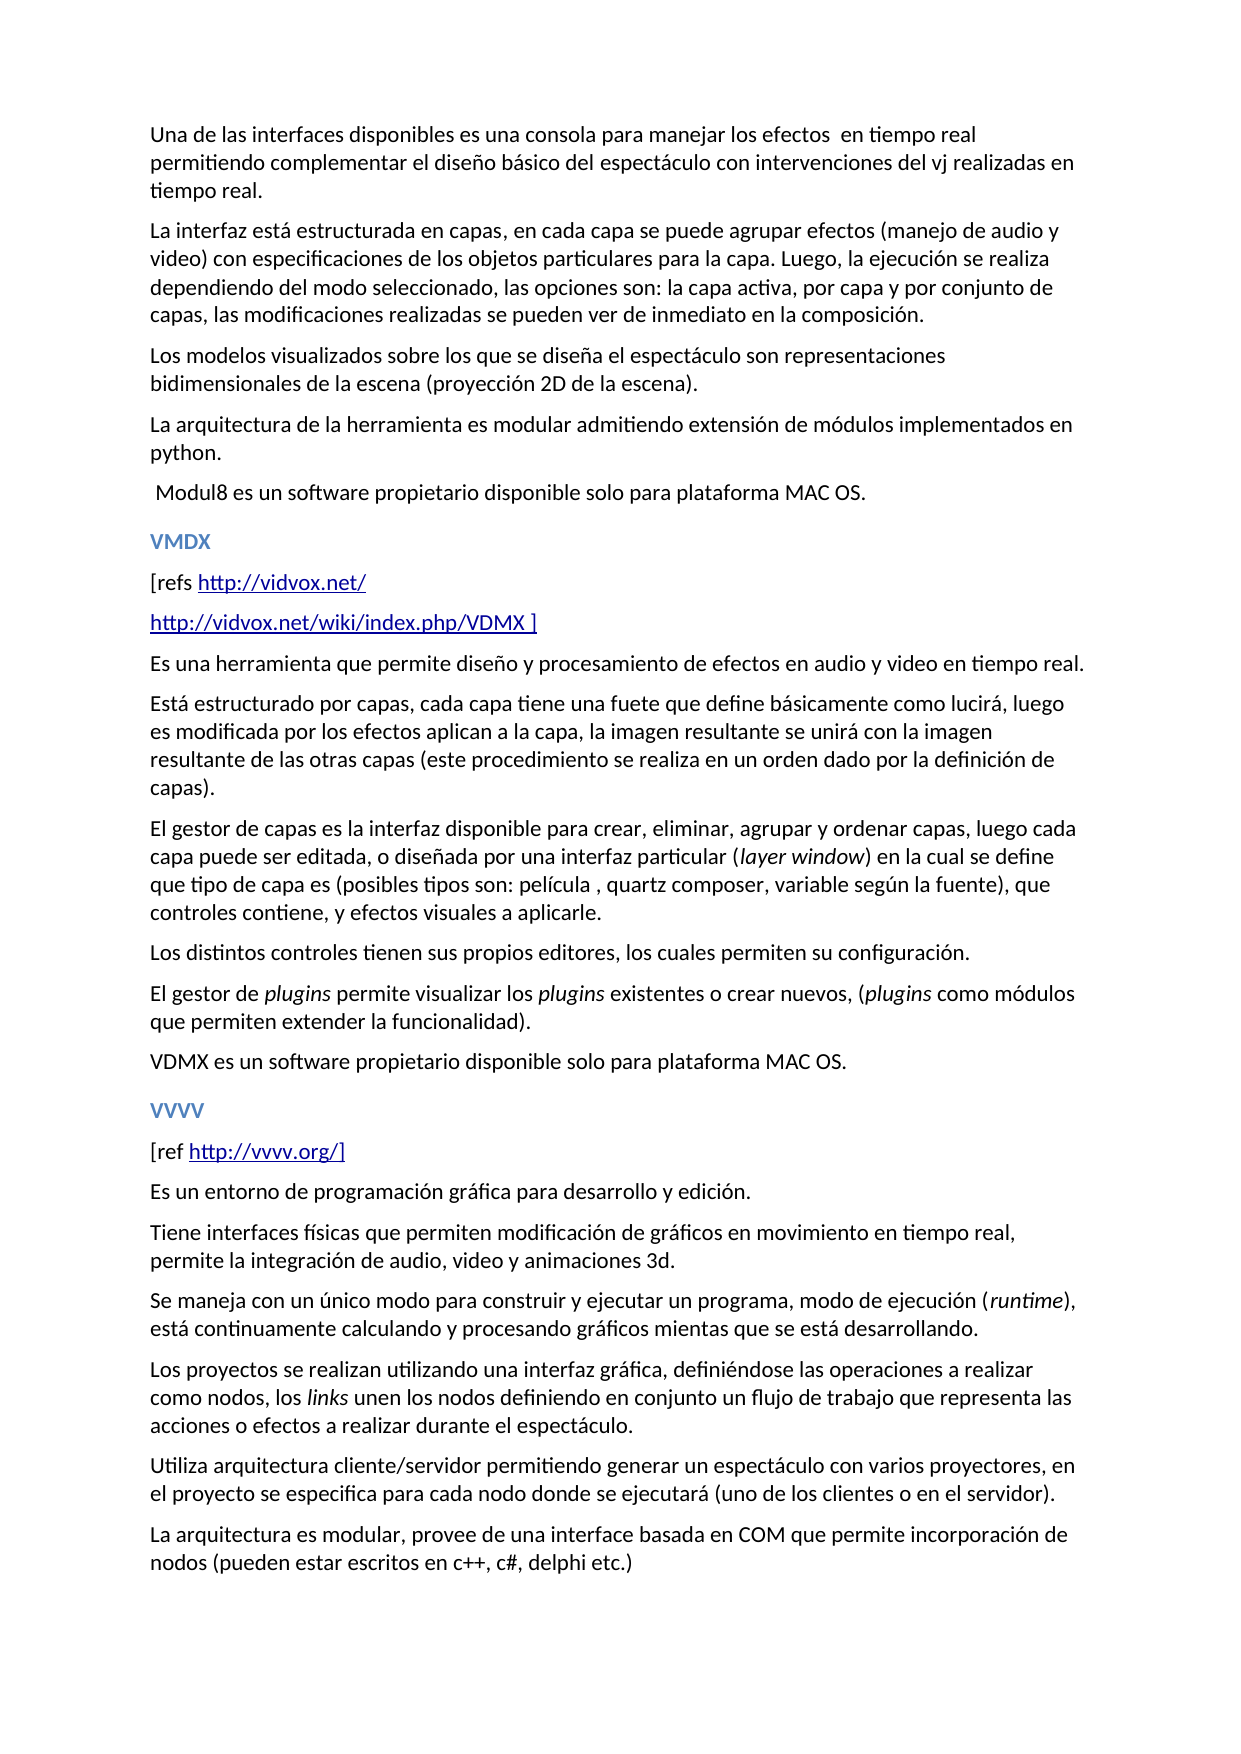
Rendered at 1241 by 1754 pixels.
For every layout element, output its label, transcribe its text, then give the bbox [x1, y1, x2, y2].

text La arquitectura es modular, provee de una interface basada en COM que permite incorporación de nodos (pueden estar escritos en c++, c#, delphi etc.) [150, 1520, 1090, 1576]
text El gestor de capas es la interfaz disponible para crear, eliminar, agrupar y ordenar capas, luego cada capa puede ser editada, o diseñada por una interfaz particular (layer window) en la cual se define que tipo de capa es (posibles tipos son: película , quartz composer, variable según la fuente), que controles contiene, y efectos visuales a aplicarle. [150, 814, 1090, 926]
text Tiene interfaces físicas que permiten modificación de gráficos en movimiento en tiempo real, permite la integración de audio, video y animaciones 3d. [150, 1218, 1090, 1274]
text Los modelos visualizados sobre los que se diseña el espectáculo son representaciones bidimensionales de la escena (proyección 2D de la escena). [150, 341, 1090, 397]
text Una de las interfaces disponibles es una consola para manejar los efectos en tiempo real permitiendo complementar el diseño básico del espectáculo con intervenciones del vj realizadas en tiempo real. [150, 120, 1090, 204]
subtitle VMDX [150, 527, 1090, 555]
text Utiliza arquitectura cliente/servidor permitiendo generar un espectáculo con varios proyectores, en el proyecto se especifica para cada nodo donde se ejecutará (uno de los clientes o en el servidor). [150, 1451, 1090, 1507]
text El gestor de plugins permite visualizar los plugins existentes o crear nuevos, (plugins como módulos que permiten extender la funcionalidad). [150, 979, 1090, 1035]
text Está estructurado por capas, cada capa tiene una fuete que define básicamente como lucirá, luego es modificada por los efectos aplican a la capa, la imagen resultante se unirá con la imagen resultante de las otras capas (este procedimiento se realiza en un orden dado por la definición de capas). [150, 689, 1090, 801]
text La arquitectura de la herramienta es modular admitiendo extensión de módulos implementados en python. [150, 410, 1090, 466]
text Modul8 es un software propietario disponible solo para plataforma MAC OS. [150, 478, 1090, 506]
subtitle VVVV [150, 1096, 1090, 1124]
text [refs http://vidvox.net/ [150, 568, 1090, 596]
text Se maneja con un único modo para construir y ejecutar un programa, modo de ejecución (runtime), está continuamente calculando y procesando gráficos mientas que se está desarrollando. [150, 1286, 1090, 1342]
text [ref http://vvvv.org/] [150, 1137, 1090, 1165]
text Es una herramienta que permite diseño y procesamiento de efectos en audio y video en tiempo real. [150, 649, 1090, 677]
text VDMX es un software propietario disponible solo para plataforma MAC OS. [150, 1047, 1090, 1075]
text Los proyectos se realizan utilizando una interfaz gráfica, definiéndose las operaciones a realizar como nodos, los links unen los nodos definiendo en conjunto un flujo de trabajo que representa las acciones o efectos a realizar durante el espectáculo. [150, 1355, 1090, 1439]
text La interfaz está estructurada en capas, en cada capa se puede agrupar efectos (manejo de audio y video) con especificaciones de los objetos particulares para la capa. Luego, la ejecución se realiza dependiendo del modo seleccionado, las opciones son: la capa activa, por capa y por conjunto de capas, las modificaciones realizadas se pueden ver de inmediato en la composición. [150, 217, 1090, 329]
text http://vidvox.net/wiki/index.php/VDMX ] [150, 608, 1090, 636]
text Los distintos controles tienen sus propios editores, los cuales permiten su configuración. [150, 938, 1090, 966]
text Es un entorno de programación gráfica para desarrollo y edición. [150, 1177, 1090, 1205]
